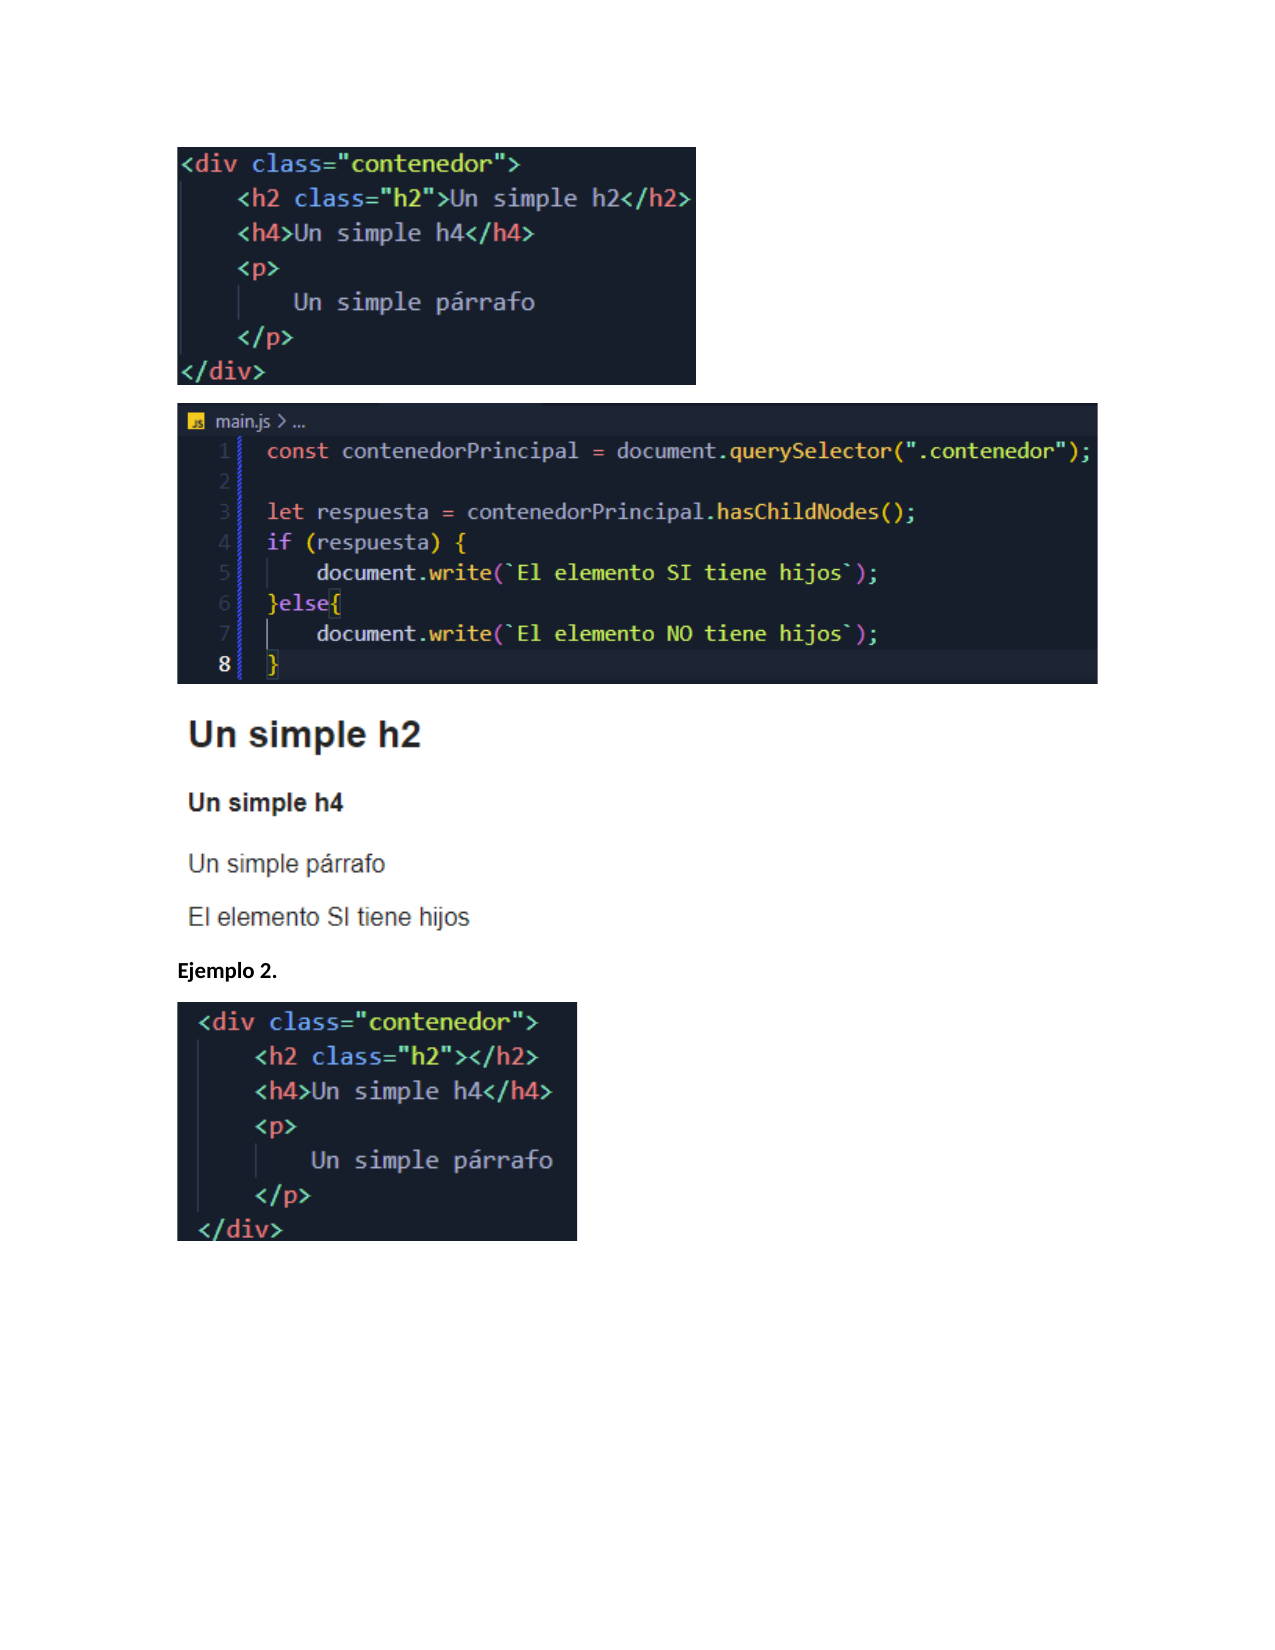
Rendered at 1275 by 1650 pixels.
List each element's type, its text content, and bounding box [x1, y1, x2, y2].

picture [177, 147, 696, 385]
text Ejemplo 2. [177, 956, 1098, 984]
picture [177, 1002, 578, 1241]
picture [177, 702, 482, 937]
picture [177, 403, 1098, 684]
